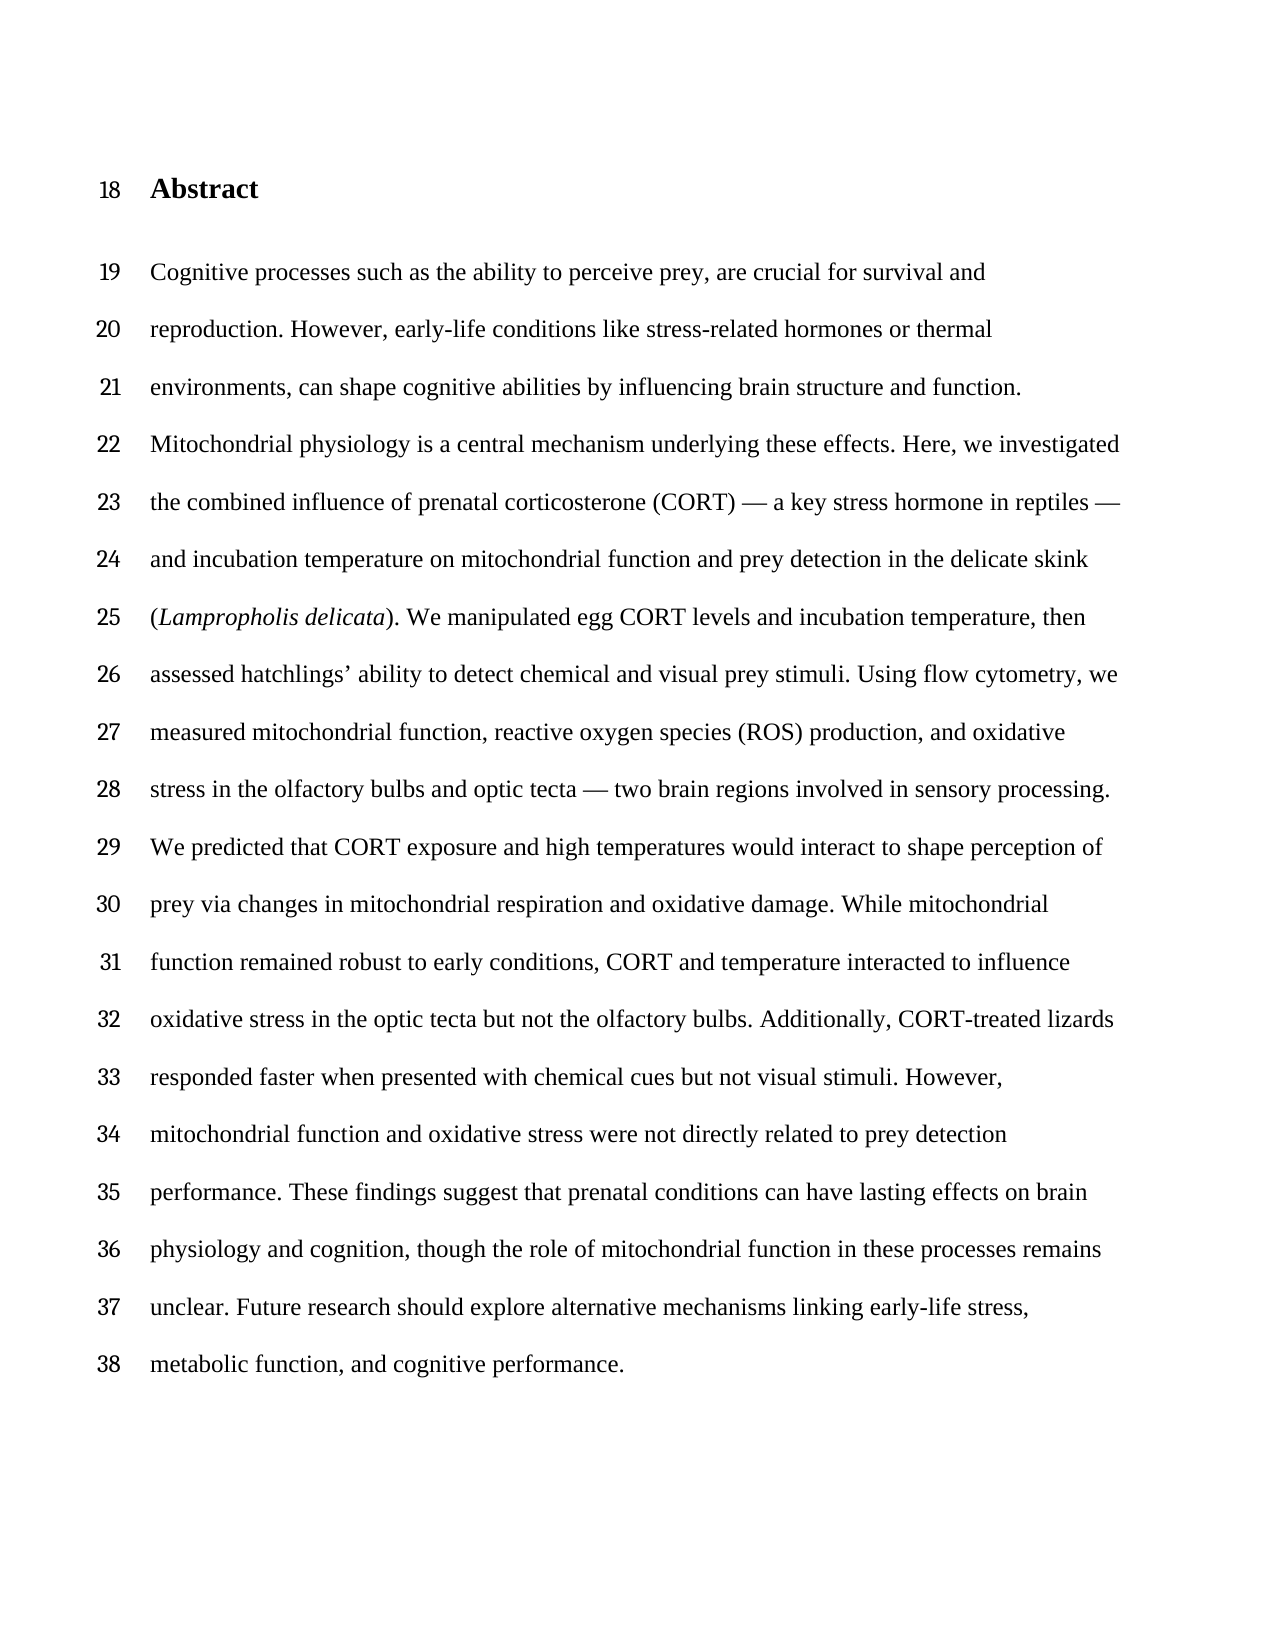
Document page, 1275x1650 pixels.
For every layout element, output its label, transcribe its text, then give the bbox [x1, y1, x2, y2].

subtitle Abstract [150, 171, 1125, 204]
text Cognitive processes such as the ability to perceive prey, are crucial for survival and reproduction. However, early-life conditions like stress-related hormones or thermal environments, can shape cognitive abilities by influencing brain structure and function. Mitochondrial physiology is a central mechanism underlying these effects. Here, we investigated the combined influence of prenatal corticosterone (CORT) — a key stress hormone in reptiles — and incubation temperature on mitochondrial function and prey detection in the delicate skink (Lampropholis delicata). We manipulated egg CORT levels and incubation temperature, then assessed hatchlings’ ability to detect chemical and visual prey stimuli. Using flow cytometry, we measured mitochondrial function, reactive oxygen species (ROS) production, and oxidative stress in the olfactory bulbs and optic tecta — two brain regions involved in sensory processing. We predicted that CORT exposure and high temperatures would interact to shape perception of prey via changes in mitochondrial respiration and oxidative damage. While mitochondrial function remained robust to early conditions, CORT and temperature interacted to influence oxidative stress in the optic tecta but not the olfactory bulbs. Additionally, CORT-treated lizards responded faster when presented with chemical cues but not visual stimuli. However, mitochondrial function and oxidative stress were not directly related to prey detection performance. These findings suggest that prenatal conditions can have lasting effects on brain physiology and cognition, though the role of mitochondrial function in these processes remains unclear. Future research should explore alternative mechanisms linking early-life stress, metabolic function, and cognitive performance. [150, 257, 1125, 1378]
